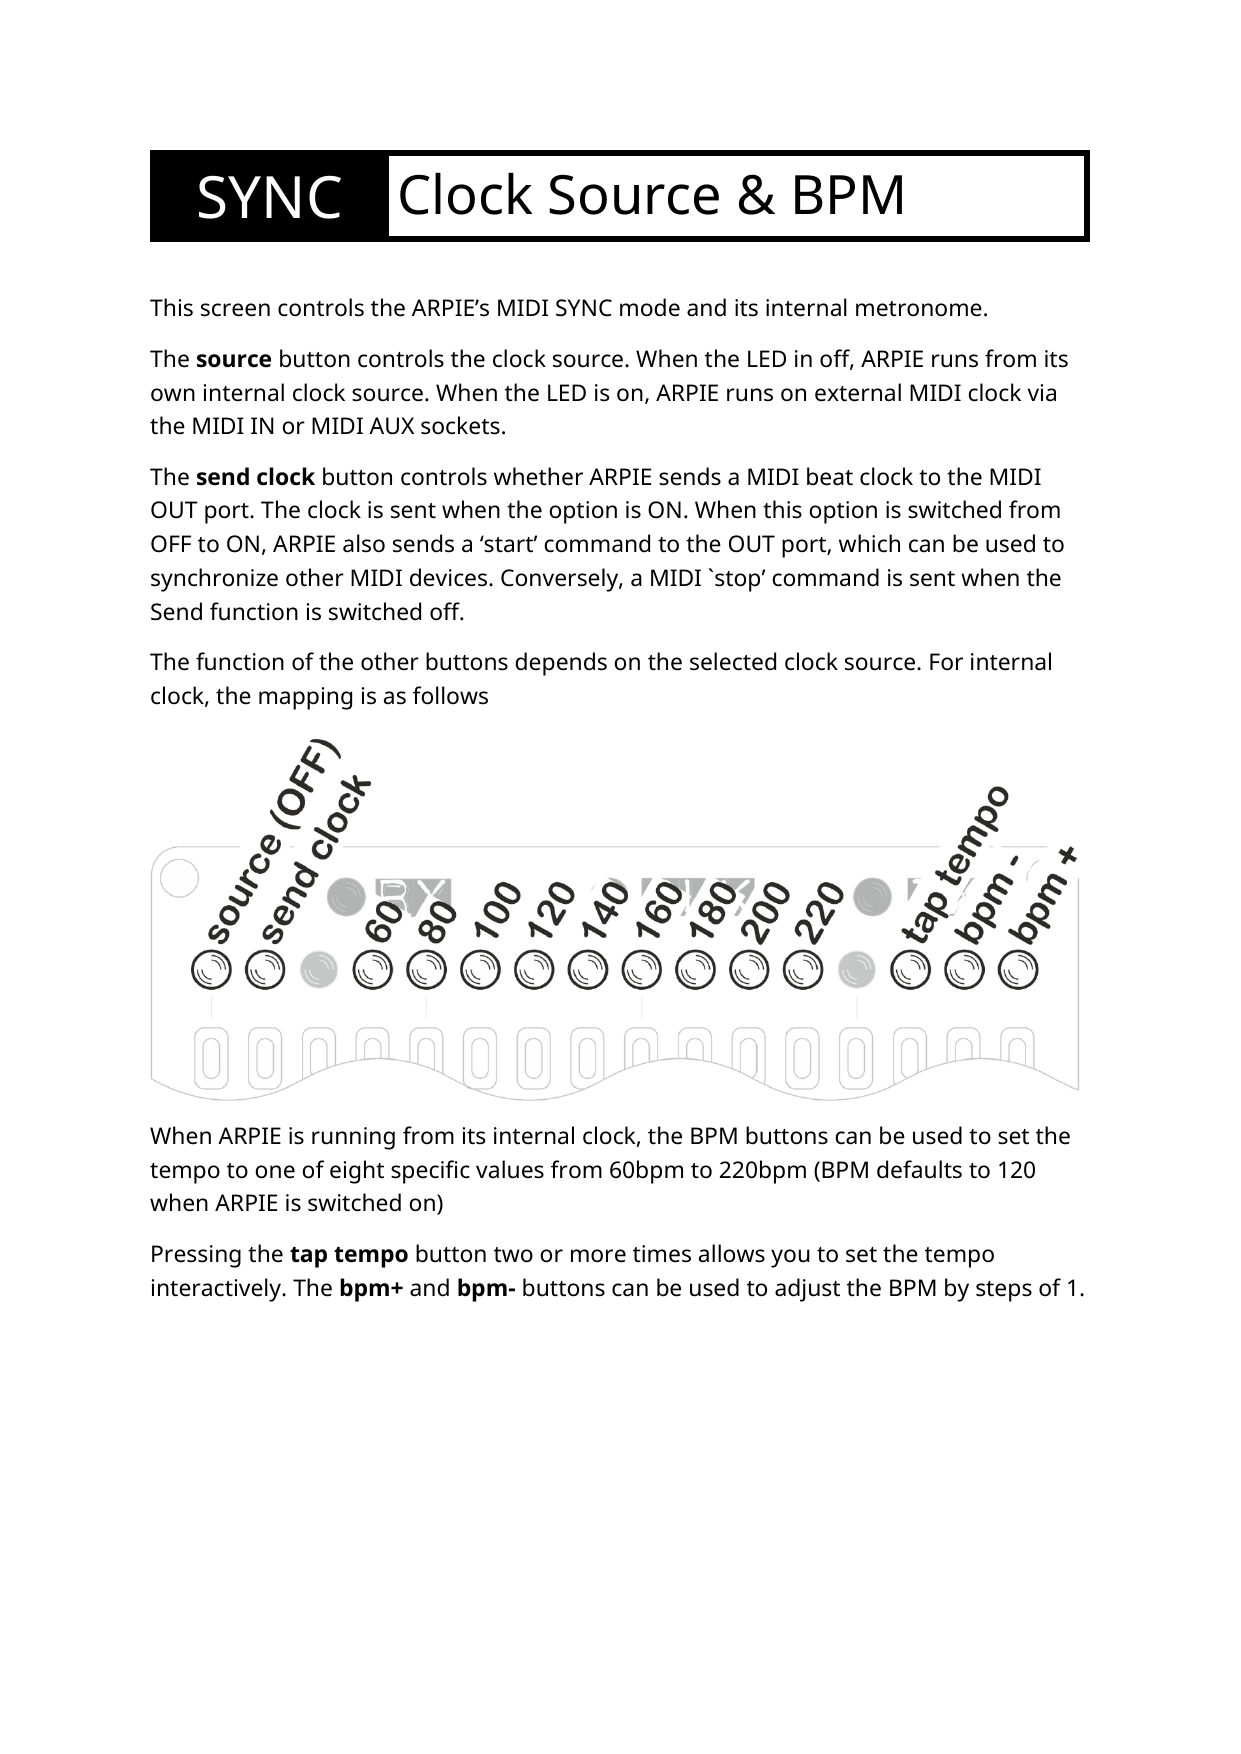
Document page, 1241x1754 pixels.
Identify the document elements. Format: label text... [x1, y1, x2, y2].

text The send clock button controls whether ARPIE sends a MIDI beat clock to the MIDI OUT port. The clock is sent when the option is ON. When this option is switched from OFF to ON, ARPIE also sends a ‘start’ command to the OUT port, which can be used to synchronize other MIDI devices. Conversely, a MIDI `stop’ command is sent when the Send function is switched off. [150, 461, 1090, 627]
text This screen controls the ARPIE’s MIDI SYNC mode and its internal metronome. [150, 292, 1090, 324]
text The function of the other buttons depends on the selected clock source. For internal clock, the mapping is as follows [150, 646, 1090, 711]
text The source button controls the clock source. When the LED in off, ARPIE runs from its own internal clock source. When the LED is on, ARPIE runs on external MIDI clock via the MIDI IN or MIDI AUX sockets. [150, 343, 1090, 442]
table_header SYNC [156, 156, 383, 236]
table_header Clock Source & BPM [389, 156, 1084, 236]
text When ARPIE is running from its internal clock, the BPM buttons can be used to set the tempo to one of eight specific values from 60bpm to 220bpm (BPM defaults to 120 when ARPIE is switched on) [150, 1120, 1090, 1218]
text Pressing the tap tempo button two or more times allows you to set the tempo interactively. The bpm+ and bpm- buttons can be used to adjust the BPM by steps of 1. [150, 1238, 1090, 1303]
picture [150, 730, 1089, 1101]
